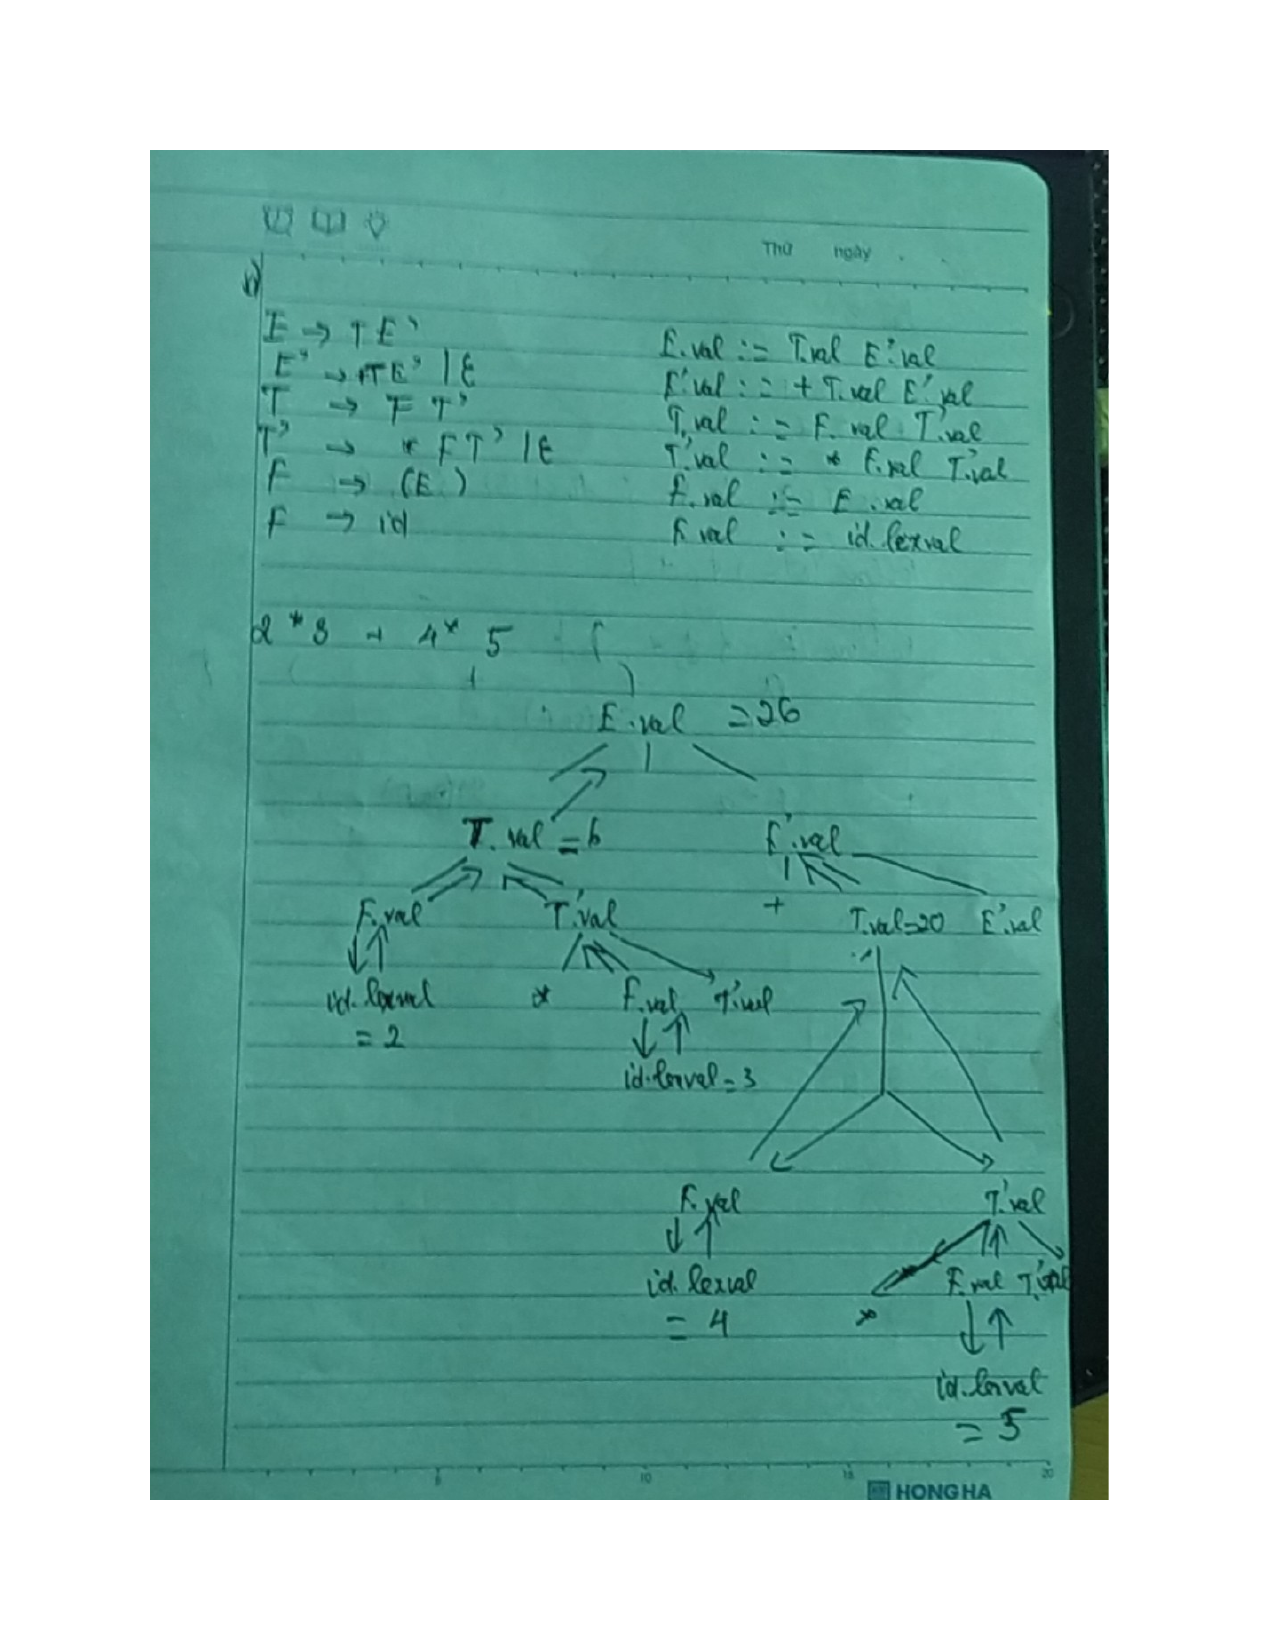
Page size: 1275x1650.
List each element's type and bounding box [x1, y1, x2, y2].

picture [150, 150, 1109, 1500]
